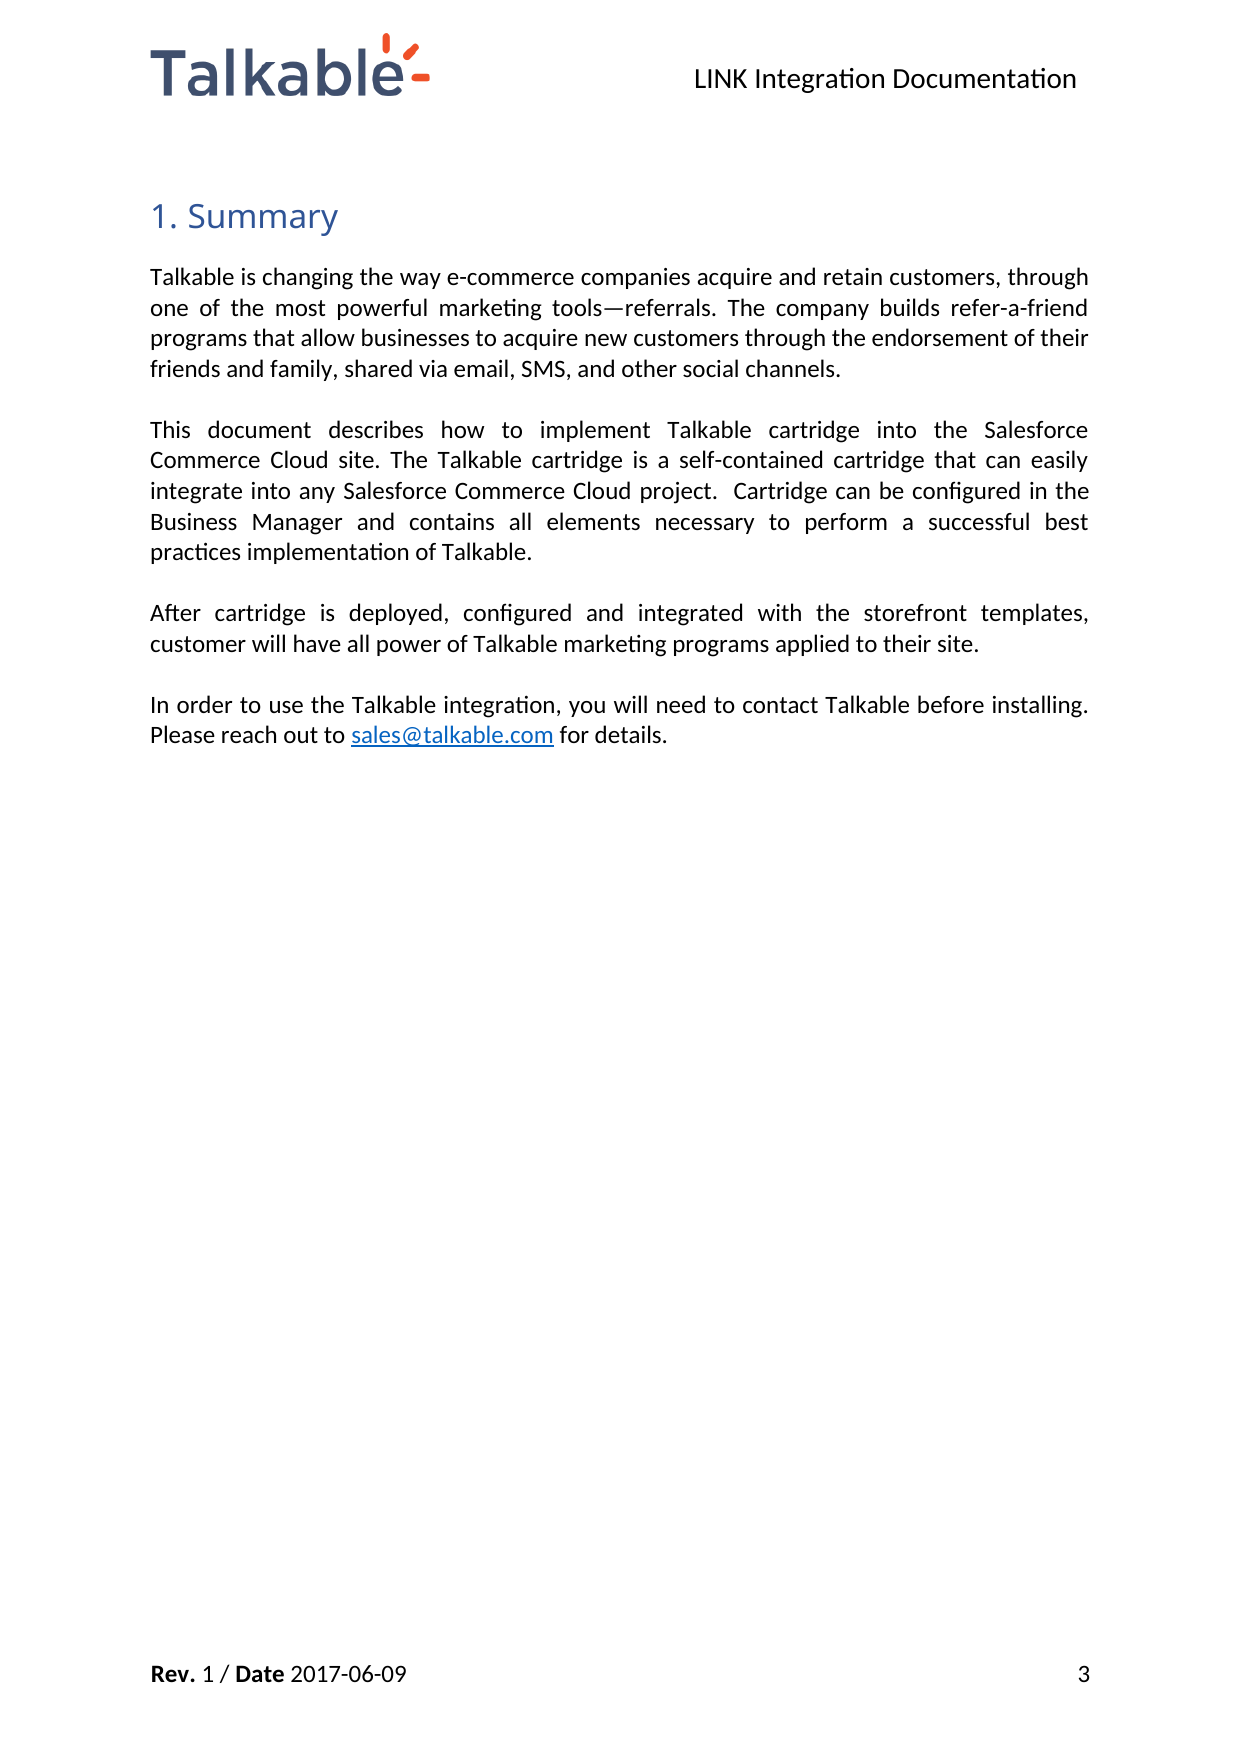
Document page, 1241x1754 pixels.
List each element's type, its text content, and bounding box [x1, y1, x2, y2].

text In order to use the Talkable integration, you will need to contact Talkable before installing. Please reach out to sales@talkable.com for details. [150, 689, 1090, 750]
text After cartridge is deployed, configured and integrated with the storefront templates, customer will have all power of Talkable marketing programs applied to their site. [150, 597, 1090, 658]
text Talkable is changing the way e-commerce companies acquire and retain customers, through one of the most powerful marketing tools—referrals. The company builds refer-a-friend programs that allow businesses to acquire new customers through the endorsement of their friends and family, shared via email, SMS, and other social channels. [150, 261, 1090, 383]
subtitle Summary [150, 193, 1090, 239]
picture [150, 33, 430, 96]
text This document describes how to implement Talkable cartridge into the Salesforce Commerce Cloud site. The Talkable cartridge is a self-contained cartridge that can easily integrate into any Salesforce Commerce Cloud project. Cartridge can be configured in the Business Manager and contains all elements necessary to perform a successful best practices implementation of Talkable. [150, 414, 1090, 567]
